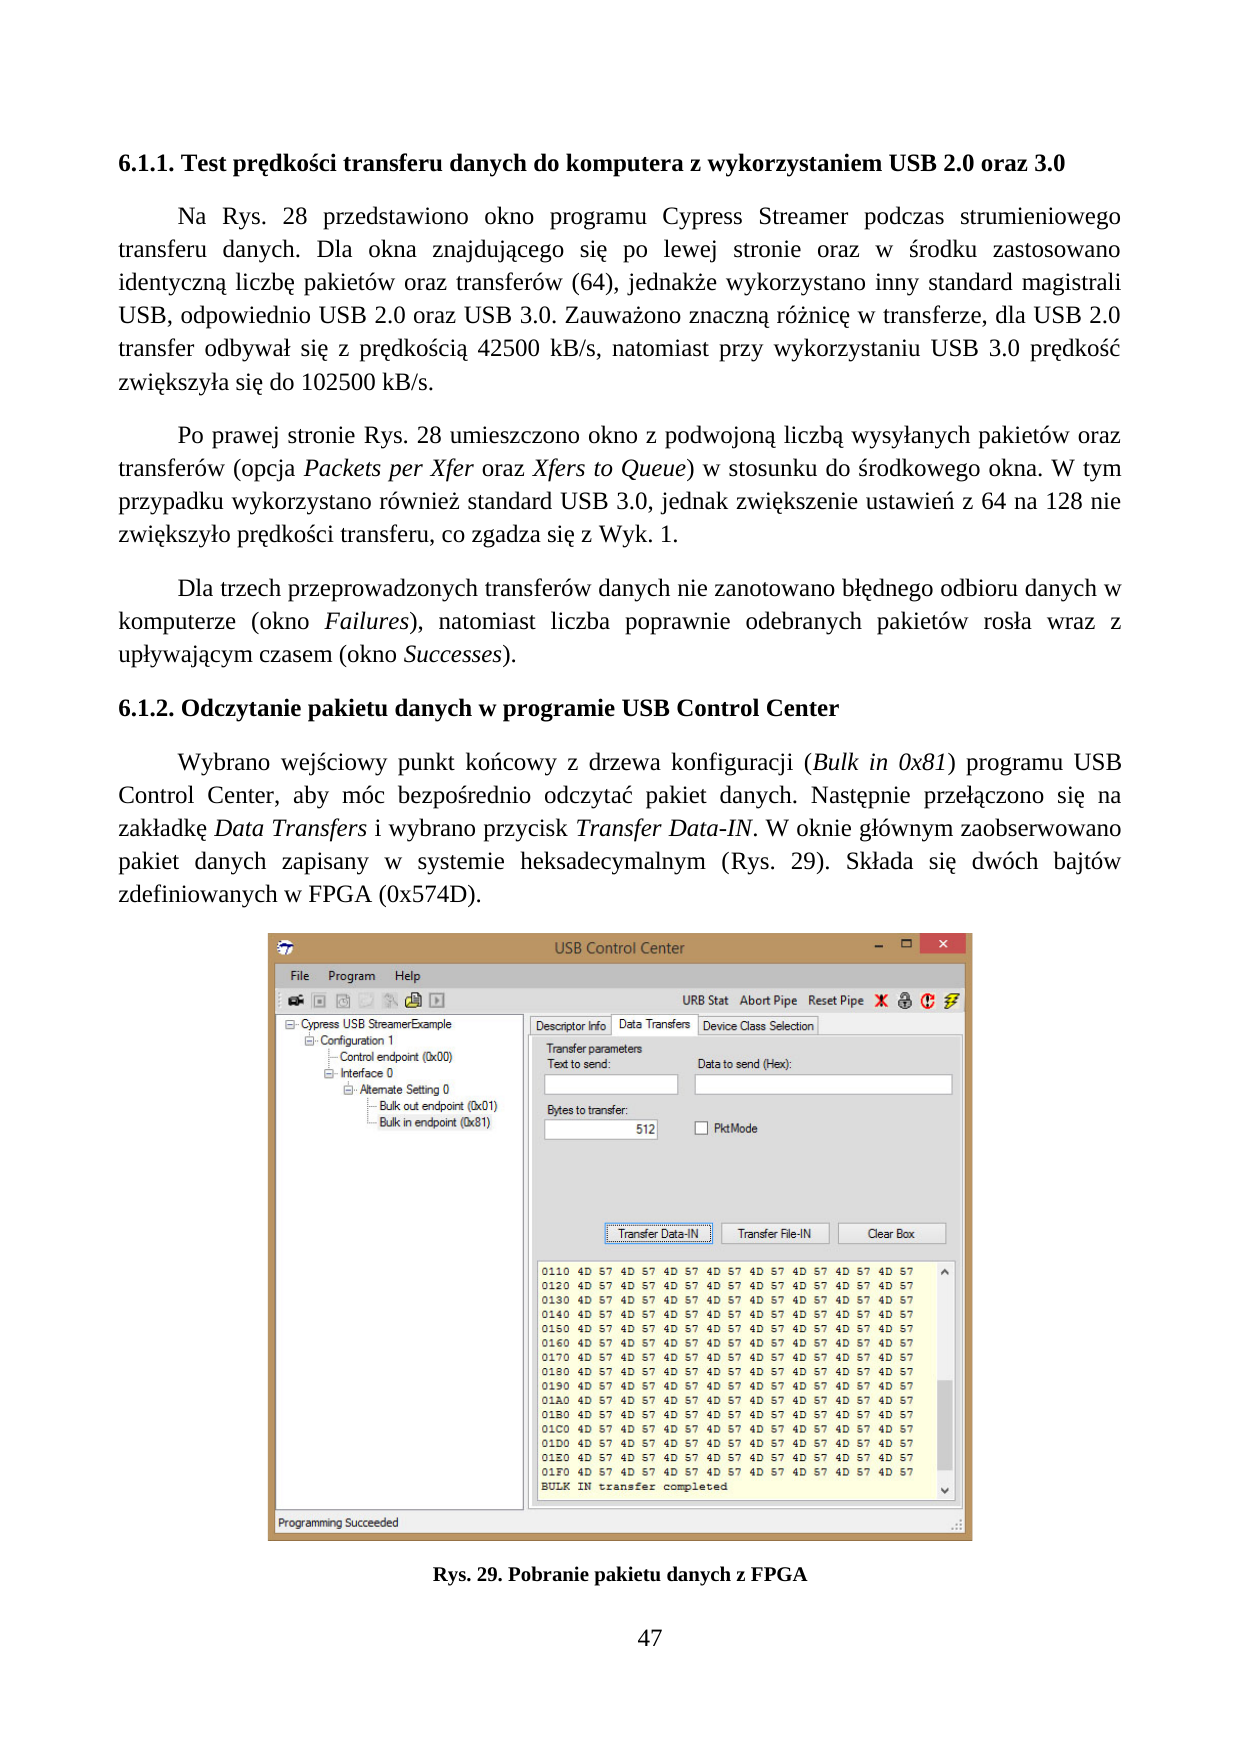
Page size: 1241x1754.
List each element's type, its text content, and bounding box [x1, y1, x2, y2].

text Po prawej stronie rys. 28 umieszczono okno z podwojoną liczbą wysyłanych pakietów oraz transferów (opcja Packets per Xfer oraz Xfers to Queue) w stosunku do środkowego okna. W tym przypadku wykorzystano również standard USB 3.0, jednak zwiększenie ustawień z 64 na 128 nie zwiększyło prędkości transferu, co zgadza się z wyk. 1. [118, 420, 1122, 548]
subtitle 6.1.2. Odczytanie pakietu danych w programie USB Control Center [118, 693, 1122, 722]
text Wybrano wejściowy punkt końcowy z drzewa konfiguracji (Bulk in 0x81) programu USB Control Center, aby móc bezpośrednio odczytać pakiet danych. Następnie przełączono się na zakładkę Data Transfers i wybrano przycisk Transfer Data-IN. W oknie głównym zaobserwowano pakiet danych zapisany w systemie heksadecymalnym (Rys. 29). Składa się dwóch bajtów zdefiniowanych w FPGA (0x574D). [118, 747, 1122, 908]
picture [267, 933, 973, 1541]
subtitle 6.1.1. Test prędkości transferu danych do komputera z wykorzystaniem USB 2.0 oraz 3.0 [118, 148, 1122, 176]
text Dla trzech przeprowadzonych transferów danych nie zanotowano błędnego odbioru danych w komputerze (okno Failures), natomiast liczba poprawnie odebranych pakietów rosła wraz z upływającym czasem (okno Successes). [118, 573, 1122, 668]
text Na rys. 28 przedstawiono okno programu Cypress Streamer podczas strumieniowego transferu danych. Dla okna znajdującego się po lewej stronie oraz w środku zastosowano identyczną liczbę pakietów oraz transferów (64), jednakże wykorzystano inny standard magistrali USB, odpowiednio USB 2.0 oraz USB 3.0. Zauważono znaczną różnicę w transferze, dla USB 2.0 transfer odbywał się z prędkością 42500 kB/s, natomiast przy wykorzystaniu USB 3.0 prędkość zwiększyła się do 102500 kB/s. [118, 201, 1122, 395]
